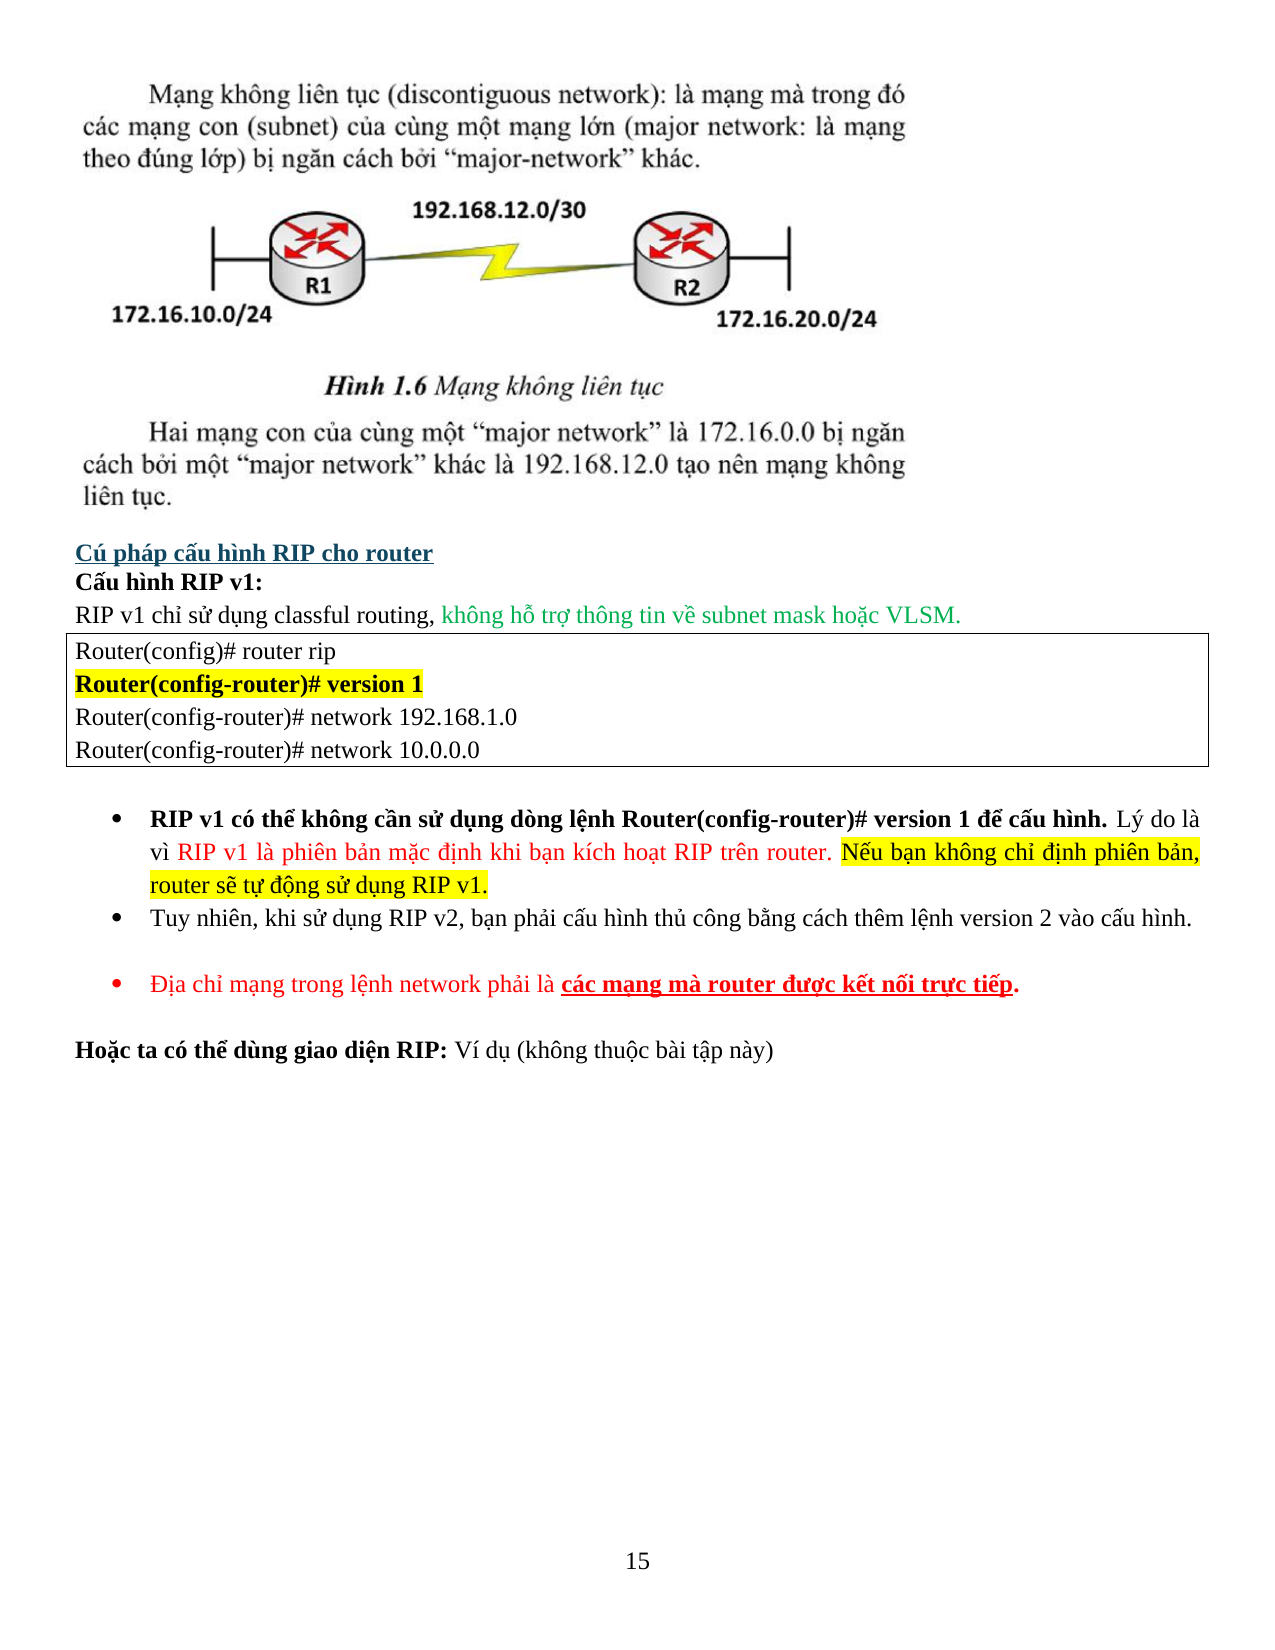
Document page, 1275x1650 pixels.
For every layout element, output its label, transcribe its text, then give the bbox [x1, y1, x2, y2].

picture [75, 75, 909, 517]
list Cấu hình RIP v1: [75, 567, 1200, 595]
list RIP v1 chỉ sử dụng classful routing, không hỗ trợ thông tin về subnet mask hoặc VLSM. [75, 600, 1200, 628]
list Router(config-router)# network 10.0.0.0 [67, 732, 1208, 766]
list Hoặc ta có thể dùng giao diện RIP: Ví dụ (không thuộc bài tập này) [75, 1035, 1200, 1064]
list Router(config)# router rip [67, 634, 1208, 664]
subtitle Cú pháp cấu hình RIP cho router [75, 538, 1200, 567]
list Router(config-router)# network 192.168.1.0 [67, 699, 1208, 731]
list RIP v1 có thể không cần sử dụng dòng lệnh Router(config-router)# version 1 để cấu hình. Lý do là vì RIP v1 là phiên bản mặc định khi bạn kích hoạt RIP trên router. Nếu bạn không chỉ định phiên bản, router sẽ tự động sử dụng RIP v1. [112, 804, 1200, 899]
list Địa chỉ mạng trong lệnh network phải là các mạng mà router được kết nối trực tiếp. [112, 969, 1200, 998]
list Tuy nhiên, khi sử dụng RIP v2, bạn phải cấu hình thủ công bằng cách thêm lệnh version 2 vào cấu hình. [112, 903, 1200, 932]
list Router(config-router)# version 1 [67, 666, 1208, 698]
